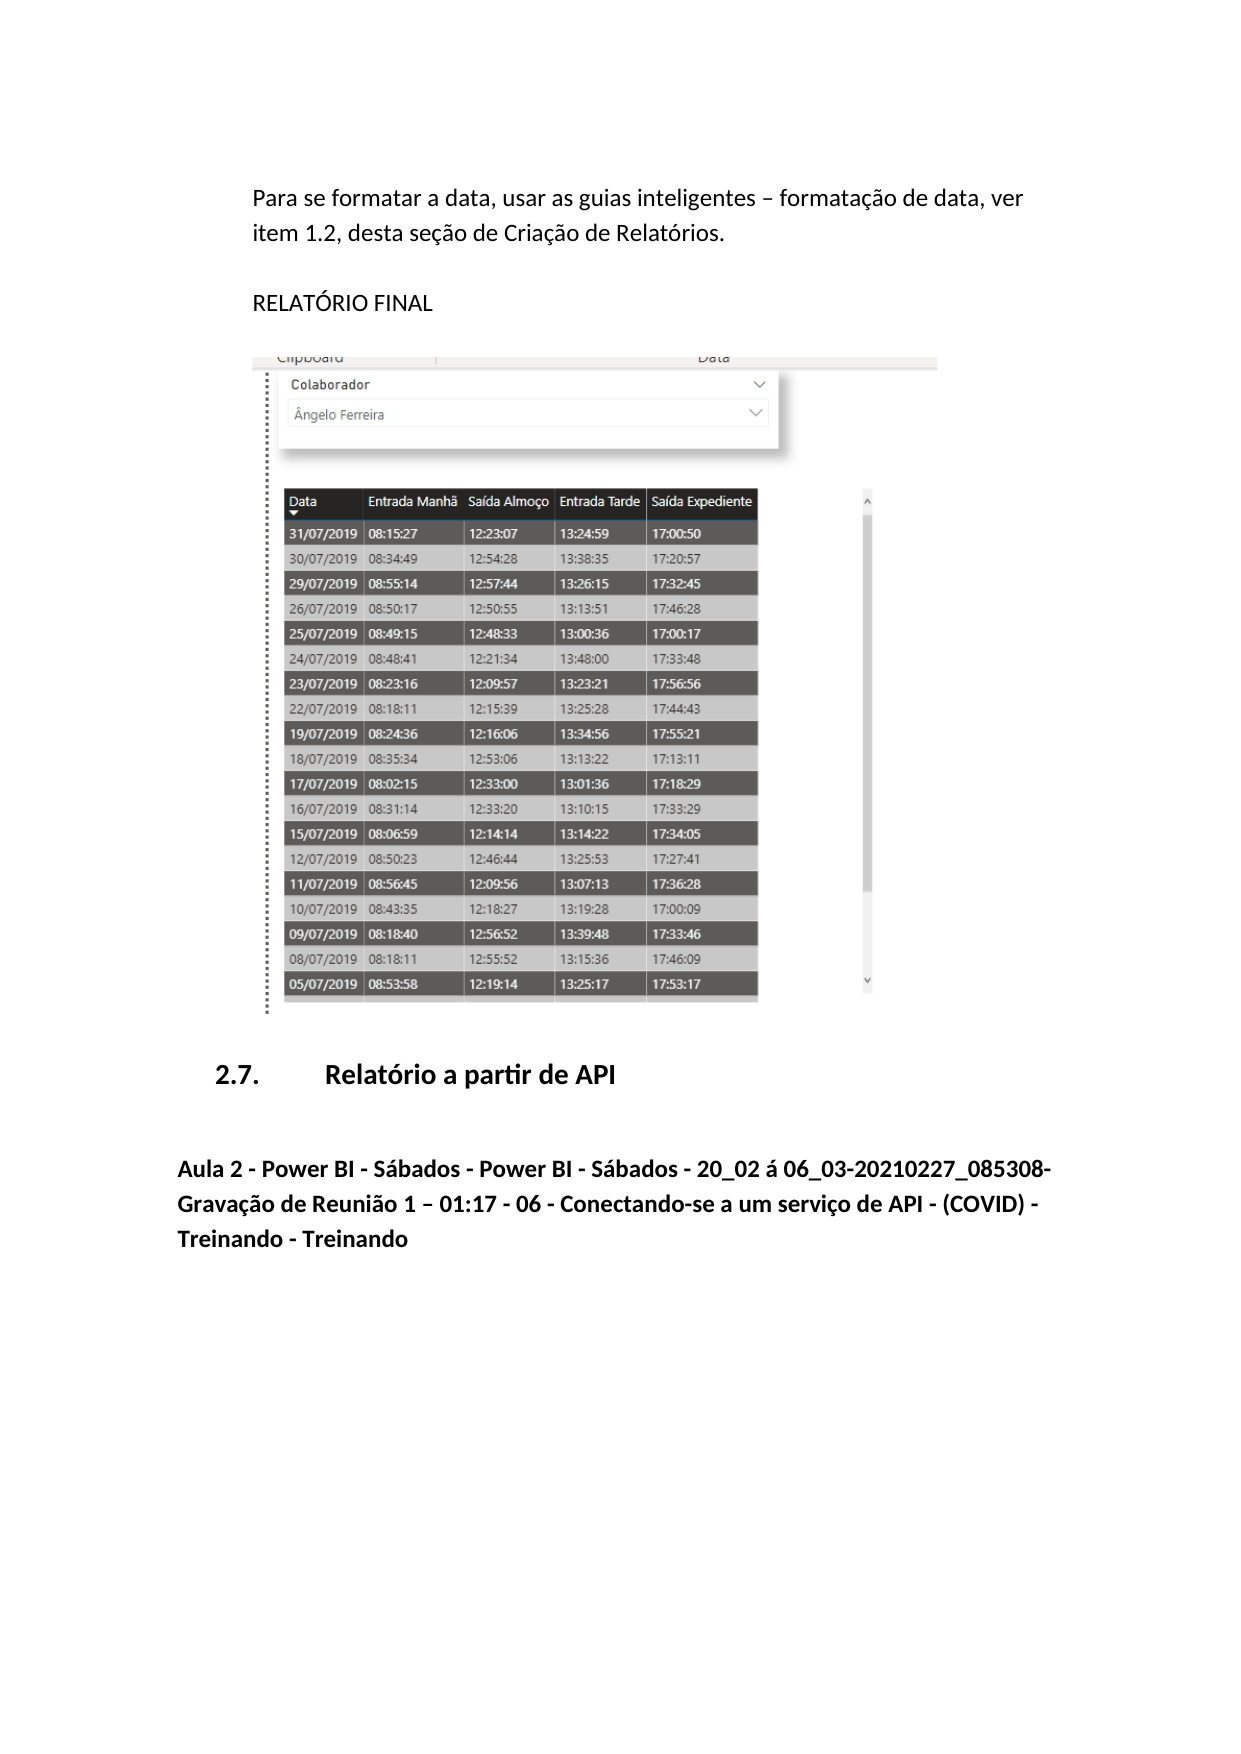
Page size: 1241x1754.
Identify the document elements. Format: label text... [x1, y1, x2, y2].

text Aula 2 - Power BI - Sábados - Power BI - Sábados - 20_02 á 06_03-20210227_085308-Gravação de Reunião 1 – 01:17 - 06 - Conectando-se a um serviço de API - (COVID) - Treinando - Treinando [177, 1153, 1063, 1253]
picture [252, 357, 938, 1017]
list Relatório a partir de API [215, 1056, 1063, 1092]
list Para se formatar a data, usar as guias inteligentes – formatação de data, ver item 1.2, desta seção de Criação de Relatórios. [252, 183, 1063, 248]
list RELATÓRIO FINAL [252, 288, 1063, 318]
